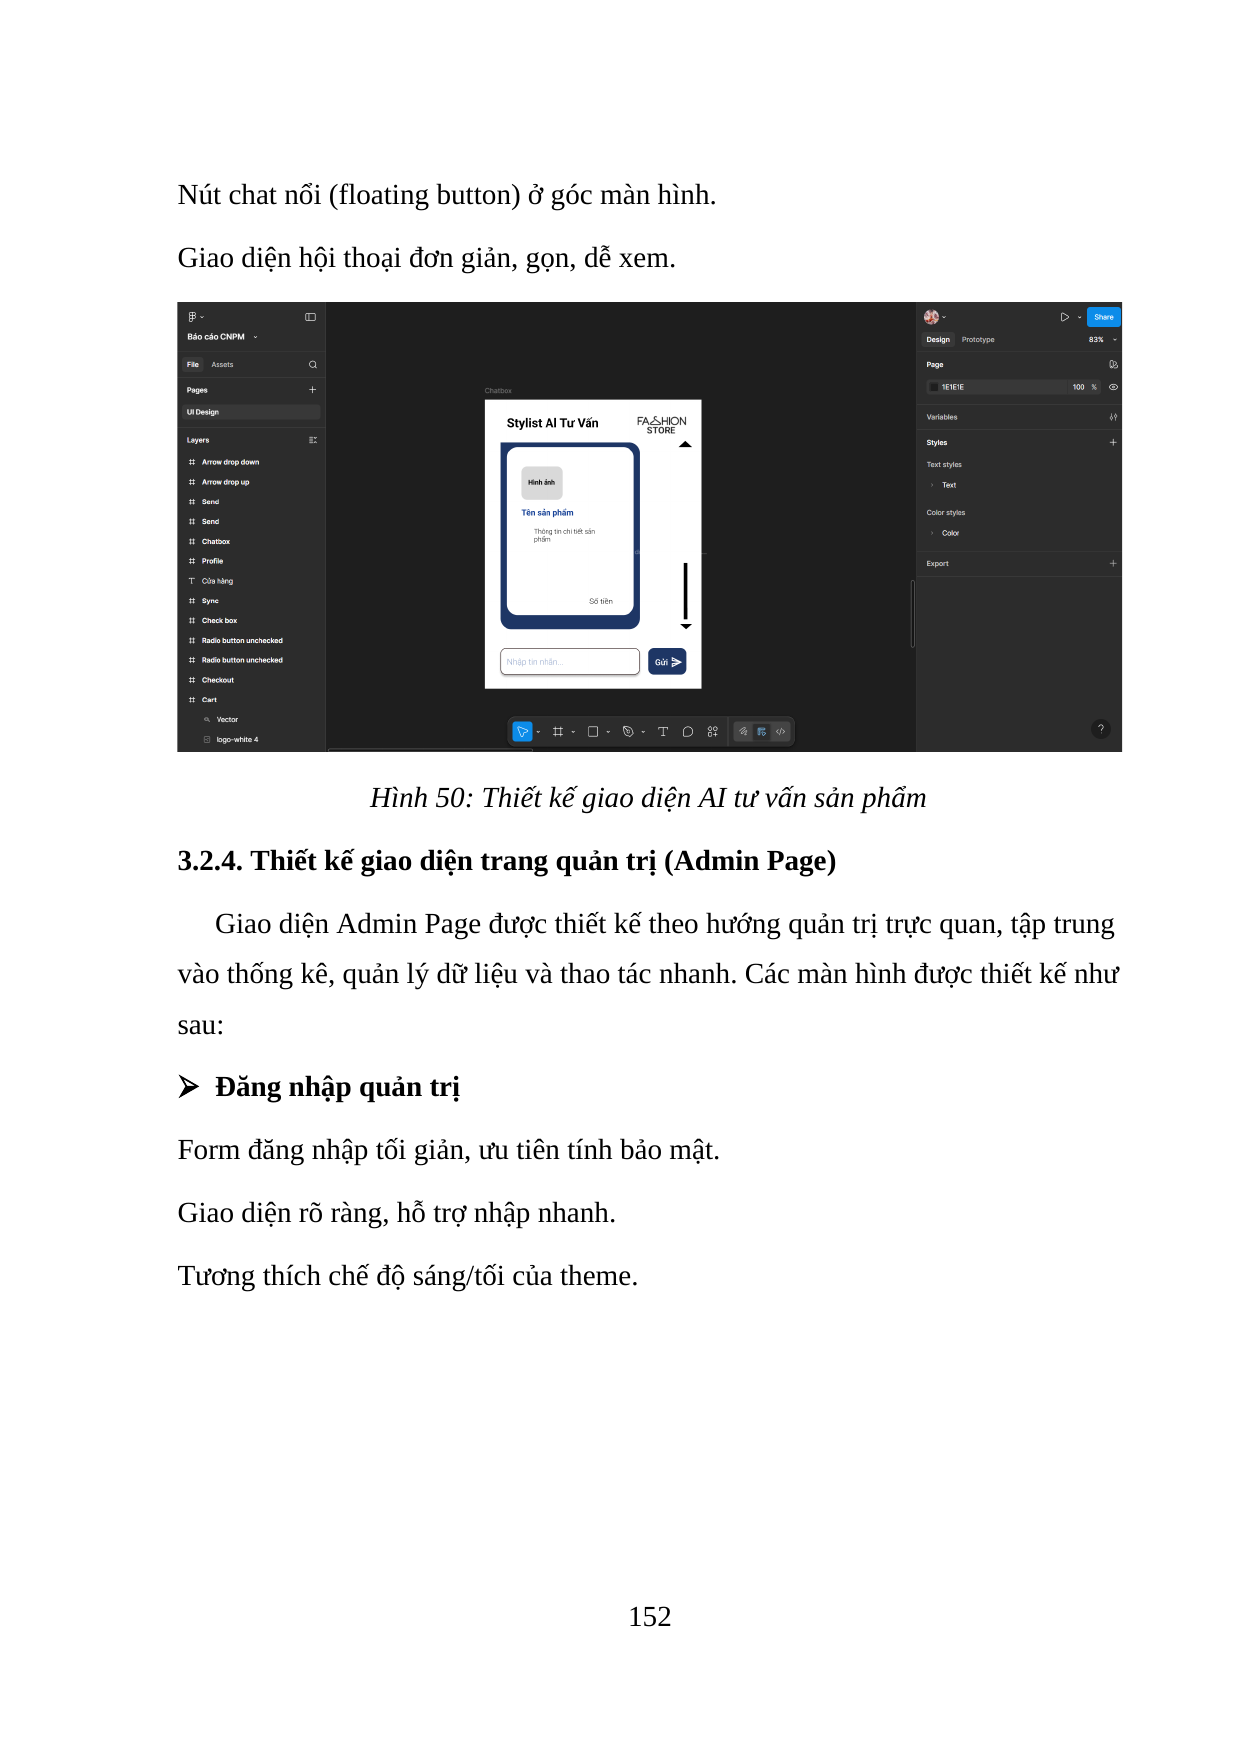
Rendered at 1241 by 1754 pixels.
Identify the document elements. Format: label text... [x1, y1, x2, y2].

subtitle 3.2.4. Thiết kế giao diện trang quản trị (Admin Page) [177, 843, 1122, 877]
text Giao diện Admin Page được thiết kế theo hướng quản trị trực quan, tập trung vào thống kê, quản lý dữ liệu và thao tác nhanh. Các màn hình được thiết kế như sau: [177, 906, 1122, 1040]
picture [177, 302, 1123, 752]
text Giao diện rõ ràng, hỗ trợ nhập nhanh. [177, 1195, 1122, 1229]
text Hình 50: Thiết kế giao diện AI tư vấn sản phẩm [177, 781, 1122, 814]
text Form đăng nhập tối giản, ưu tiên tính bảo mật. [177, 1132, 1122, 1166]
text Tương thích chế độ sáng/tối của theme. [177, 1258, 1122, 1292]
list Đăng nhập quản trị [177, 1069, 1122, 1103]
text Nút chat nổi (floating button) ở góc màn hình. [177, 177, 1122, 211]
text Giao diện hội thoại đơn giản, gọn, dễ xem. [177, 240, 1122, 273]
